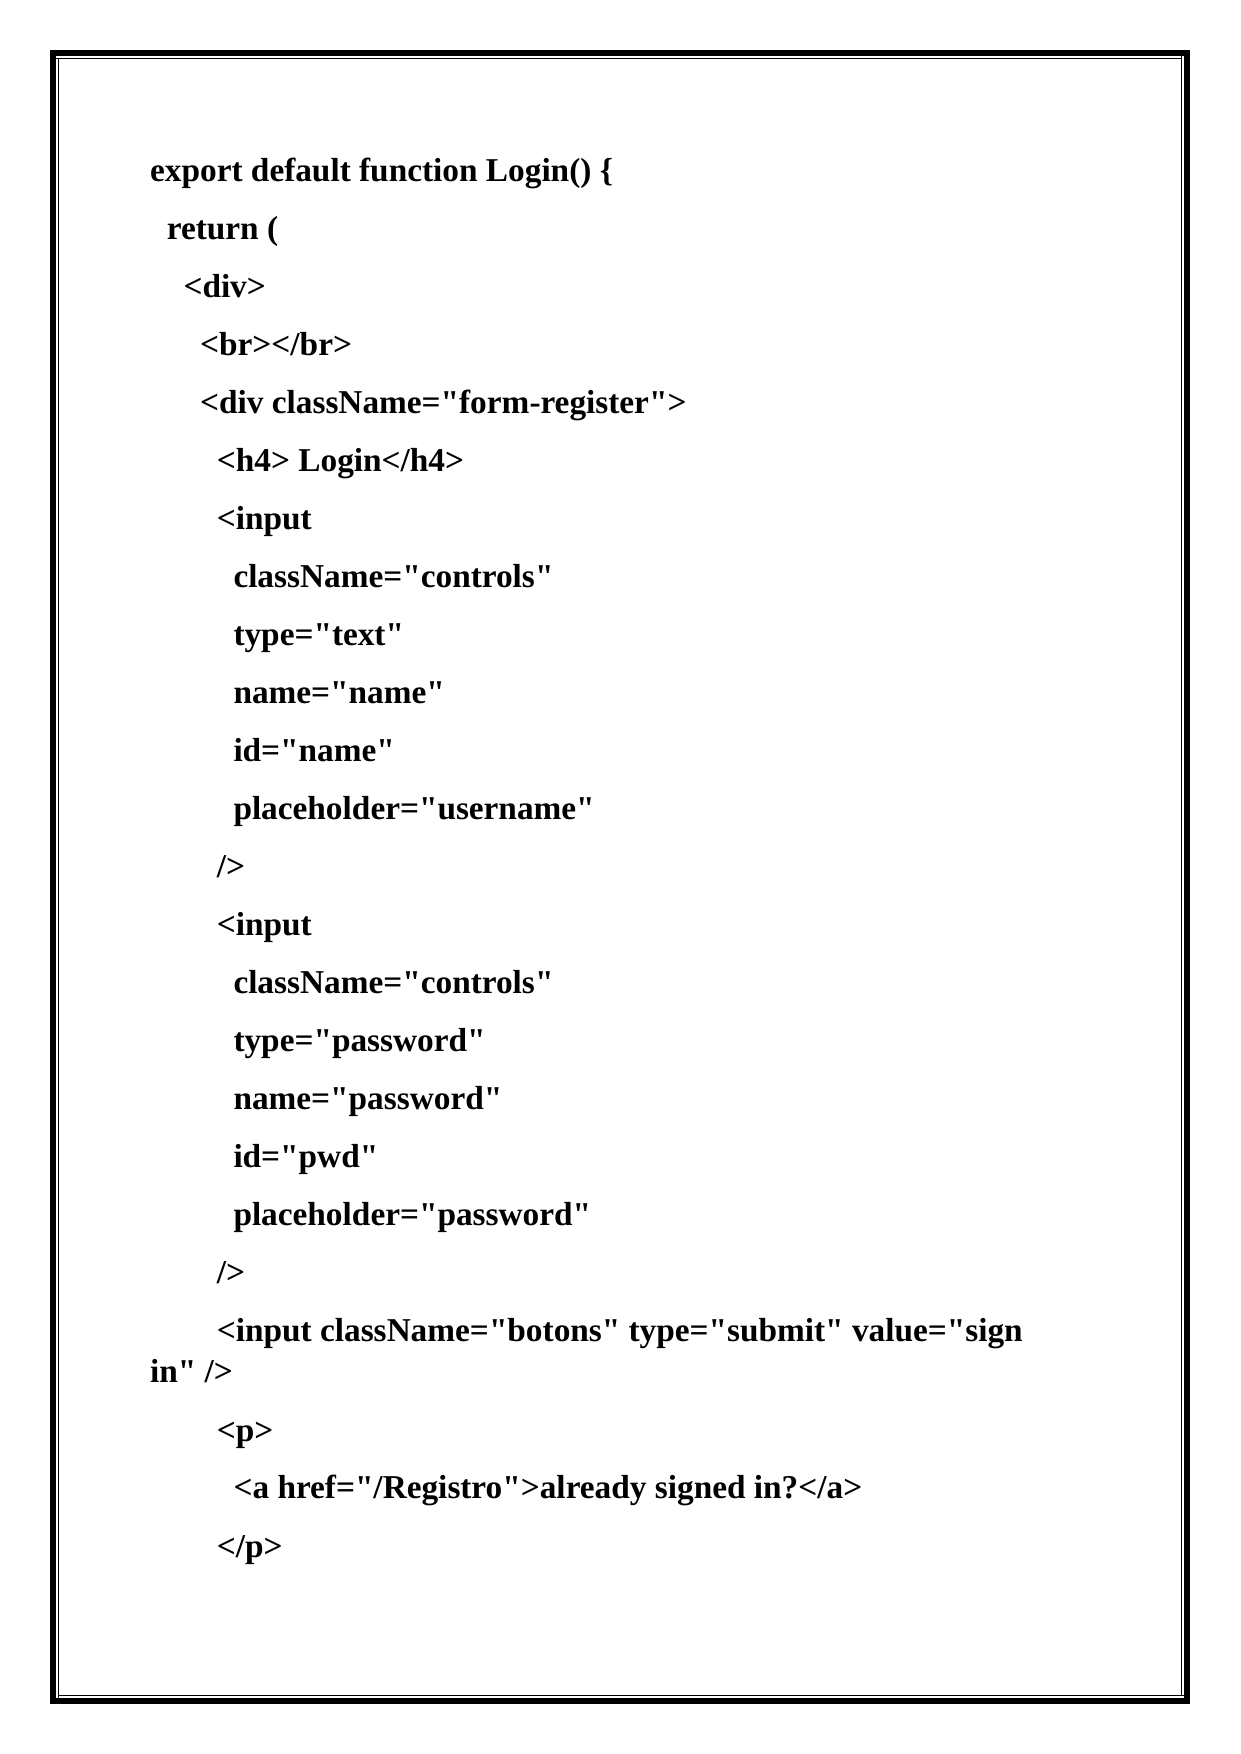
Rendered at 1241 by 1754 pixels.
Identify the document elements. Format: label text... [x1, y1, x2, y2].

text id="name" [150, 730, 1090, 768]
text <input className="botons" type="submit" value="sign in" /> [150, 1310, 1090, 1390]
text <h4> Login</h4> [150, 440, 1090, 478]
text type="password" [150, 1020, 1090, 1059]
text return ( [150, 208, 1090, 246]
text className="controls" [150, 962, 1090, 1001]
text placeholder="password" [150, 1194, 1090, 1233]
text id="pwd" [150, 1136, 1090, 1175]
text </p> [150, 1526, 1090, 1564]
text <a href="/Registro">already signed in?</a> [150, 1468, 1090, 1506]
text className="controls" [150, 556, 1090, 594]
text name="password" [150, 1078, 1090, 1117]
text placeholder="username" [150, 788, 1090, 827]
text <p> [150, 1410, 1090, 1448]
text name="name" [150, 672, 1090, 711]
text <input [150, 498, 1090, 536]
text type="text" [150, 614, 1090, 652]
text export default function Login() { [150, 150, 1090, 188]
text <br></br> [150, 324, 1090, 362]
text <div> [150, 266, 1090, 304]
text /> [150, 1252, 1090, 1291]
text /> [150, 846, 1090, 884]
text <div className="form-register"> [150, 382, 1090, 420]
text <input [150, 904, 1090, 943]
